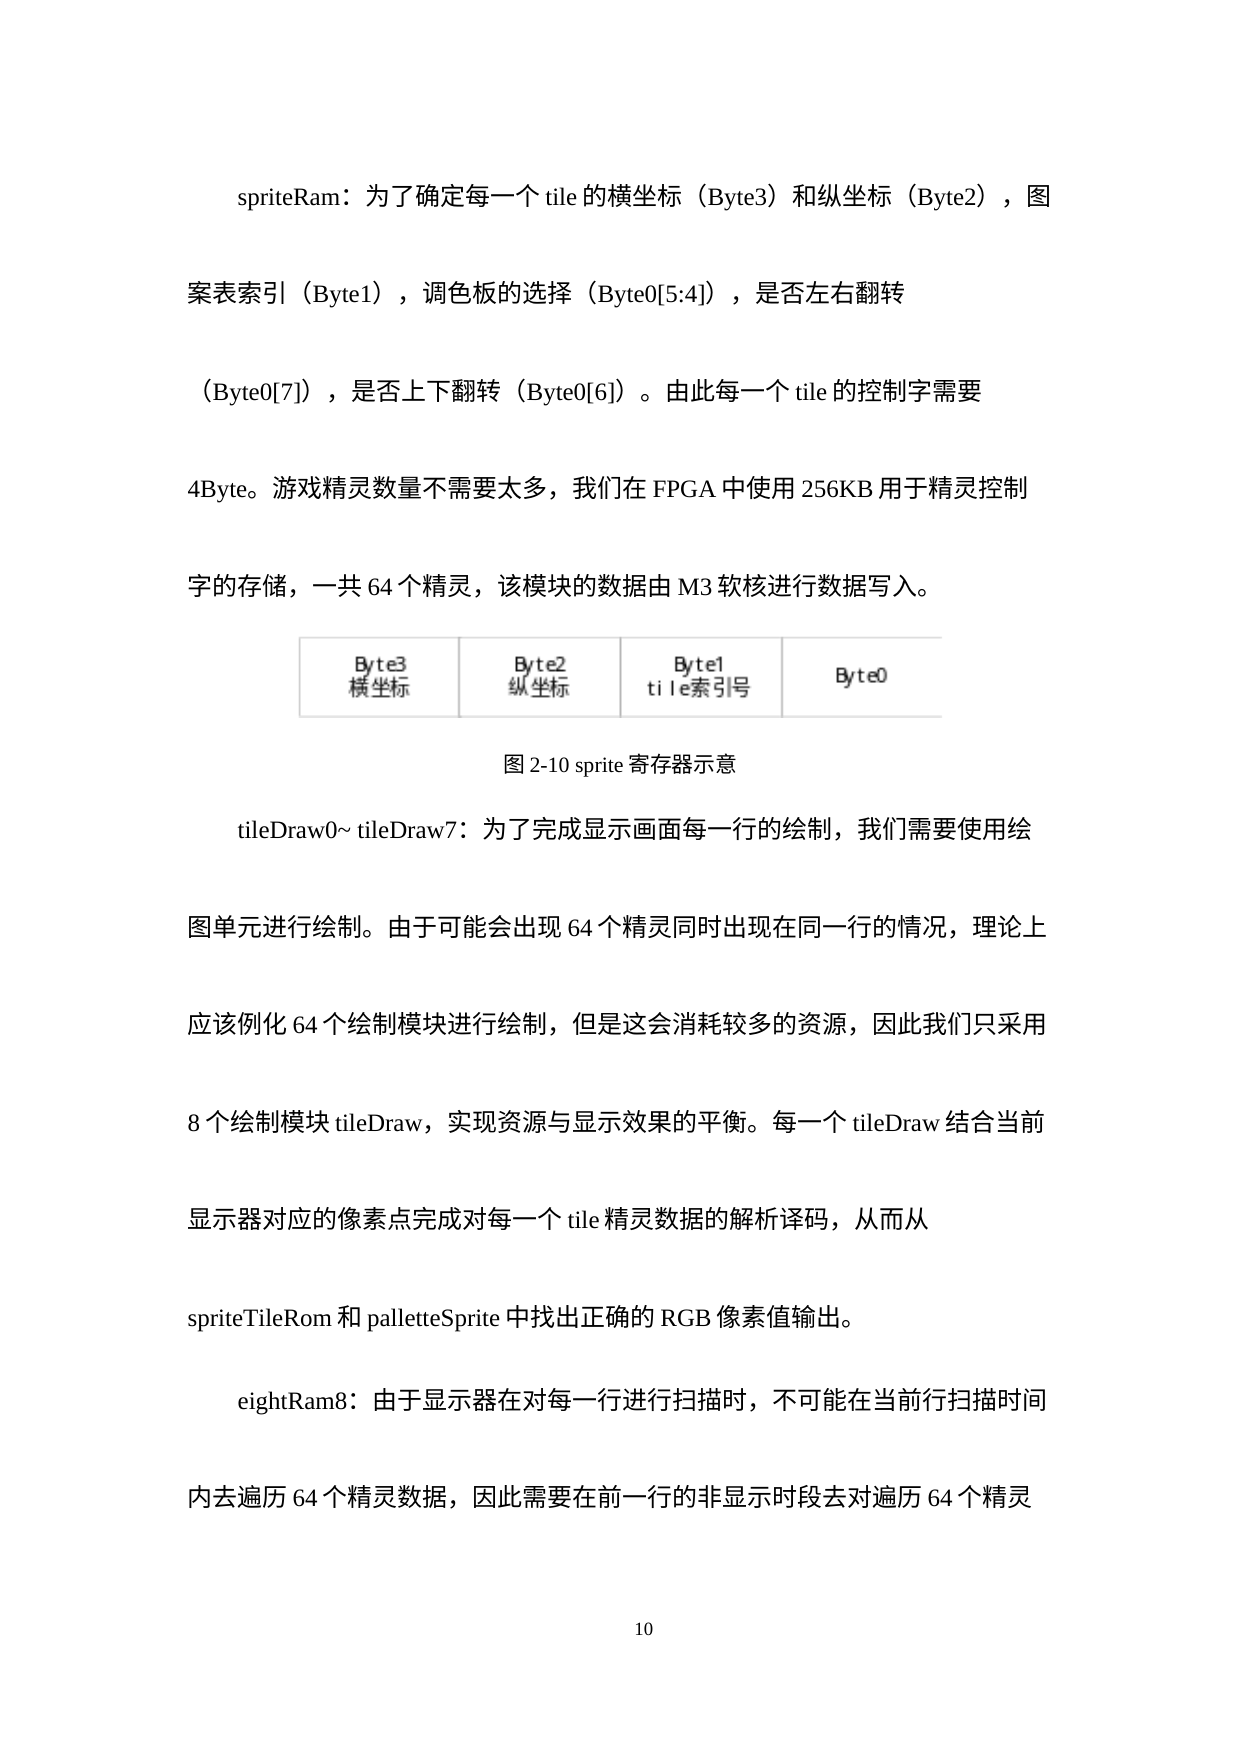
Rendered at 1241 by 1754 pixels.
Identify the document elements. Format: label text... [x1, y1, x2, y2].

text spriteRam：为了确定每一个tile的横坐标（Byte3）和纵坐标（Byte2），图案表索引（Byte1），调色板的选择（Byte0[5:4]），是否左右翻转（Byte0[7]），是否上下翻转（Byte0[6]）。由此每一个tile的控制字需要4Byte。游戏精灵数量不需要太多，我们在FPGA中使用256KB用于精灵控制字的存储，一共64个精灵，该模块的数据由M3软核进行数据写入。 [187, 162, 1053, 617]
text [187, 1366, 1053, 1528]
text tileDraw0~ tileDraw7：为了完成显示画面每一行的绘制，我们需要使用绘图单元进行绘制。由于可能会出现64个精灵同时出现在同一行的情况，理论上应该例化64个绘制模块进行绘制，但是这会消耗较多的资源，因此我们只采用8个绘制模块tileDraw，实现资源与显示效果的平衡。每一个tileDraw结合当前显示器对应的像素点完成对每一个tile精灵数据的解析译码，从而从spriteTileRom和palletteSprite中找出正确的RGB像素值输出。 [187, 795, 1053, 1348]
text 图2-10 sprite寄存器示意 [187, 747, 1053, 779]
